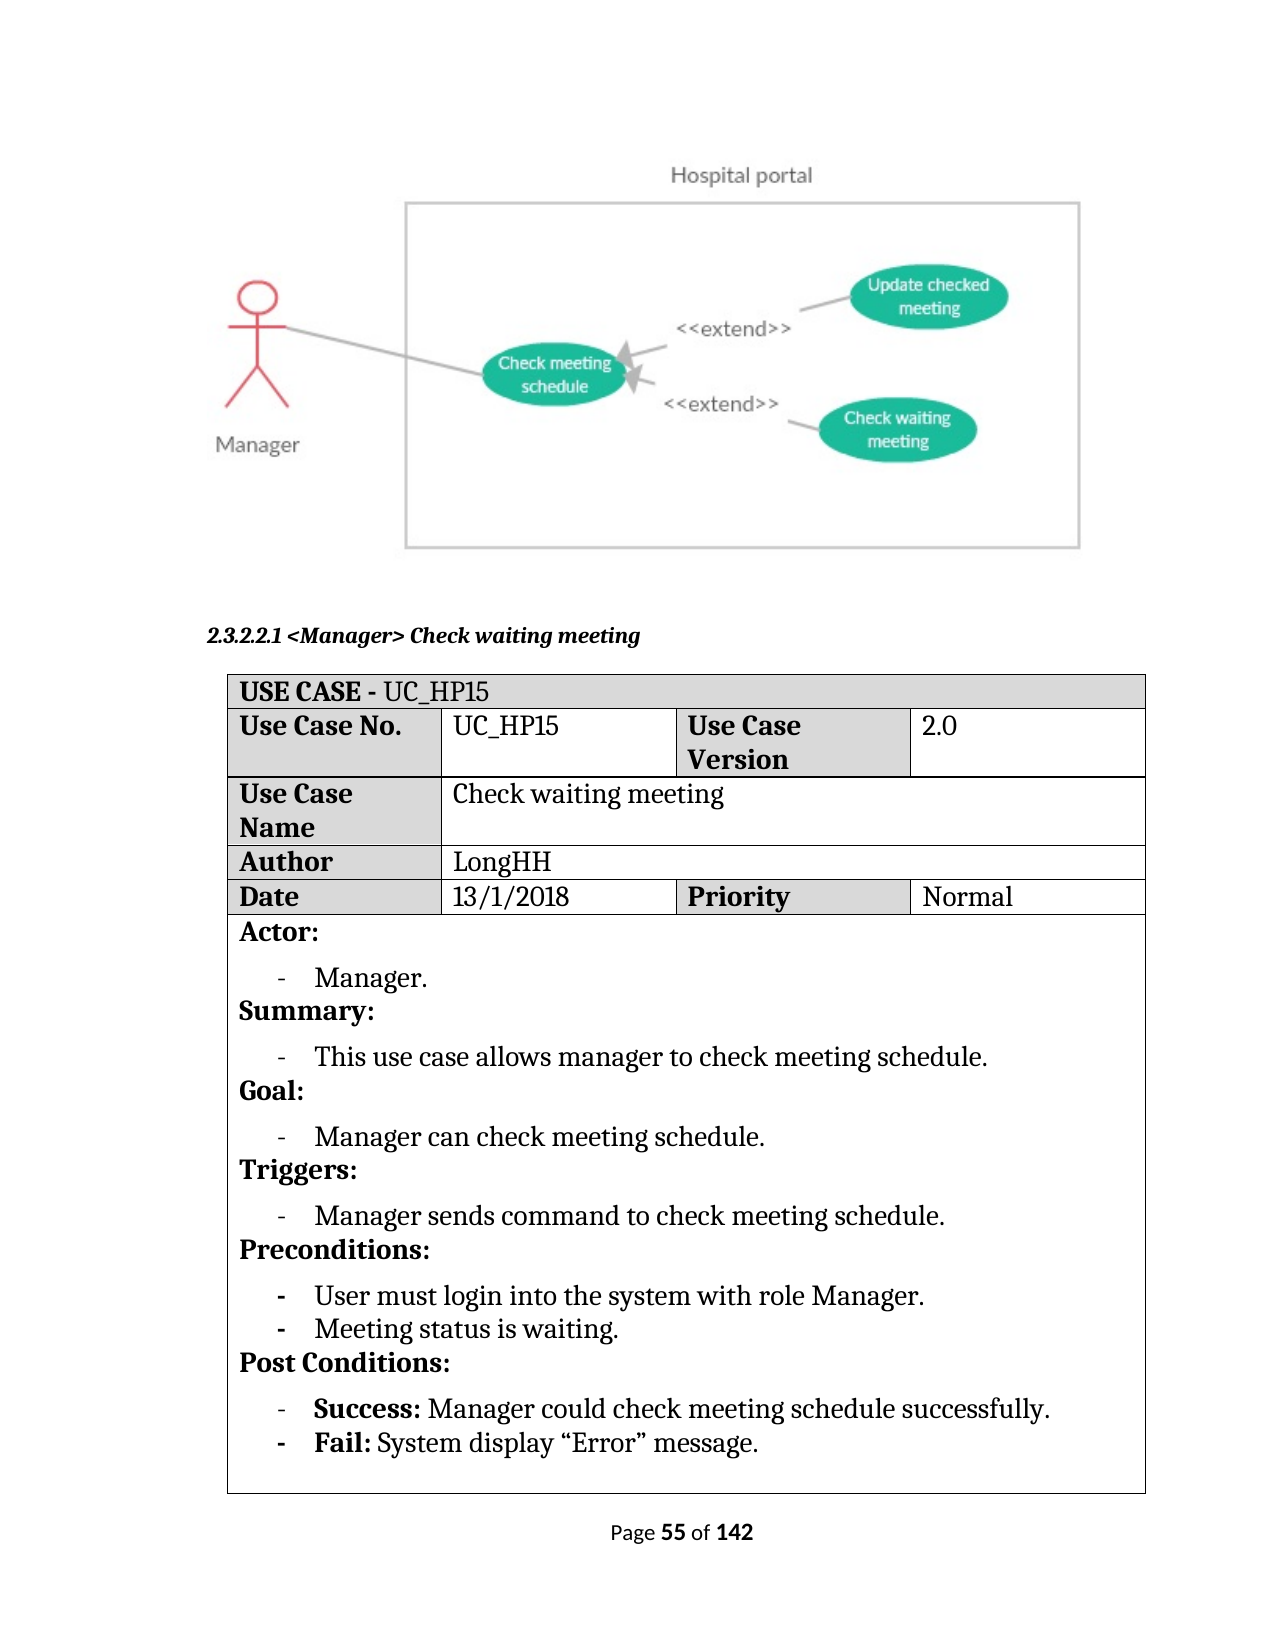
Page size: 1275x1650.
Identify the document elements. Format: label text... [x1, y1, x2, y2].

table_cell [228, 915, 1145, 1493]
text 2.3.2.2.1 <Manager> Check waiting meeting [207, 623, 1157, 649]
picture [206, 147, 1145, 598]
table_cell Use Case No. [228, 709, 441, 776]
table_cell Date [228, 880, 441, 914]
table_cell Use Case Version [677, 709, 910, 776]
table_cell Use Case Name [228, 778, 441, 844]
table_cell LongHH [442, 846, 1145, 879]
table_cell 13/1/2018 [442, 880, 676, 914]
table_cell 2.0 [911, 709, 1145, 776]
table_cell Normal [911, 880, 1145, 914]
table_cell UC_HP15 [442, 709, 676, 776]
table_header USE CASE - UC_HP15 [228, 675, 1145, 708]
table_cell Priority [677, 880, 910, 914]
table_cell Author [228, 846, 441, 879]
table_cell Check waiting meeting [442, 778, 1145, 844]
